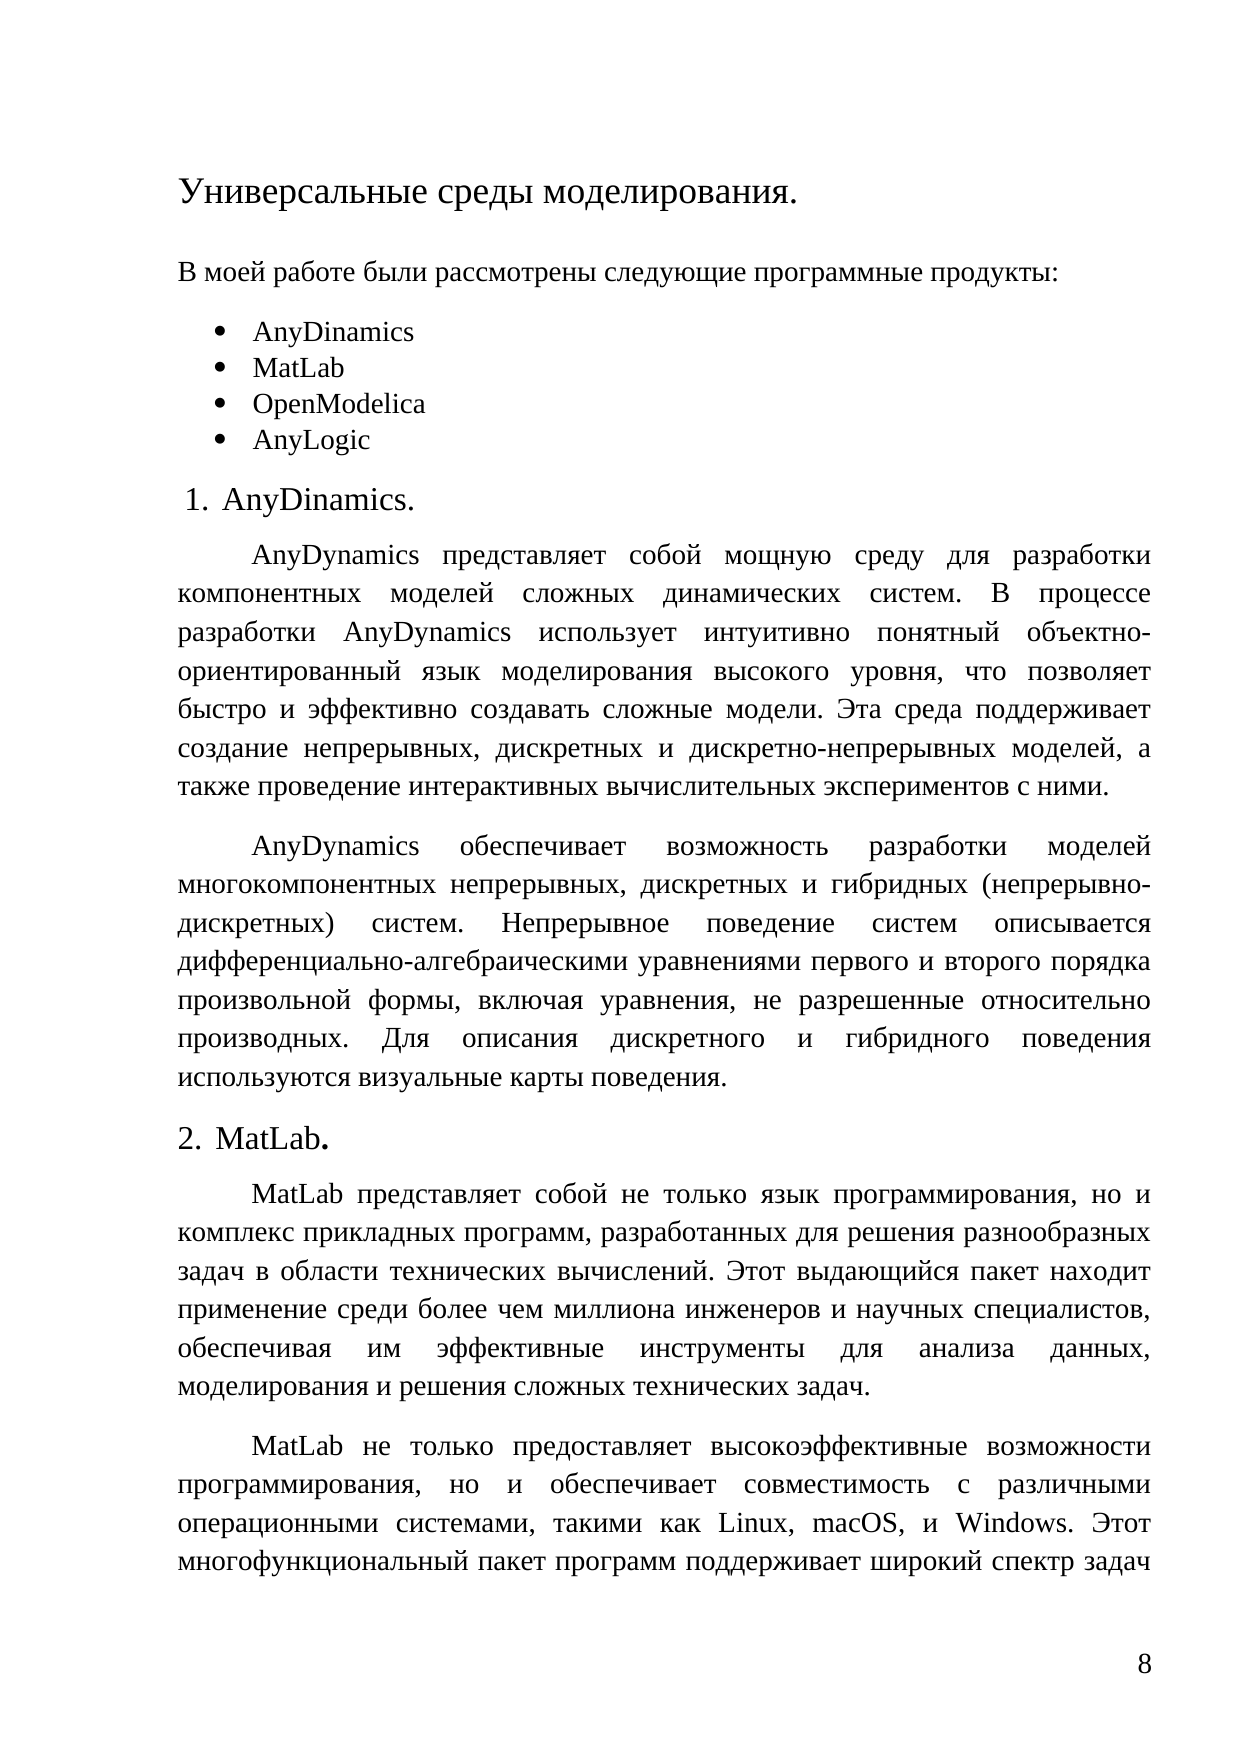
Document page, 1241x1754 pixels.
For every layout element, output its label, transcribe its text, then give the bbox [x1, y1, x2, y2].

text В моей работе были рассмотрены следующие программные продукты: [177, 254, 1152, 288]
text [177, 1428, 1152, 1577]
text AnyDynamics обеспечивает возможность разработки моделей многокомпонентных непрерывных, дискретных и гибридных (непрерывно-дискретных) систем. Непрерывное поведение систем описывается дифференциально-алгебраическими уравнениями первого и второго порядка произвольной формы, включая уравнения, не разрешенные относительно производных. Для описания дискретного и гибридного поведения используются визуальные карты поведения. [177, 828, 1152, 1092]
subtitle AnyDinamics. [184, 479, 1152, 518]
text MatLab представляет собой не только язык программирования, но и комплекс прикладных программ, разработанных для решения разнообразных задач в области технических вычислений. Этот выдающийся пакет находит применение среди более чем миллиона инженеров и научных специалистов, обеспечивая им эффективные инструменты для анализа данных, моделирования и решения сложных технических задач. [177, 1176, 1152, 1402]
list AnyLogic [215, 422, 1152, 456]
list OpenModelica [215, 386, 1152, 420]
subtitle MatLab. [177, 1118, 1152, 1157]
subtitle Универсальные среды моделирования. [177, 168, 1152, 211]
list MatLab [215, 350, 1152, 384]
list AnyDinamics [215, 314, 1152, 347]
text AnyDynamics представляет собой мощную среду для разработки компонентных моделей сложных динамических систем. В процессе разработки AnyDynamics использует интуитивно понятный объектно-ориентированный язык моделирования высокого уровня, что позволяет быстро и эффективно создавать сложные модели. Эта среда поддерживает создание непрерывных, дискретных и дискретно-непрерывных моделей, а также проведение интерактивных вычислительных экспериментов с ними. [177, 537, 1152, 802]
